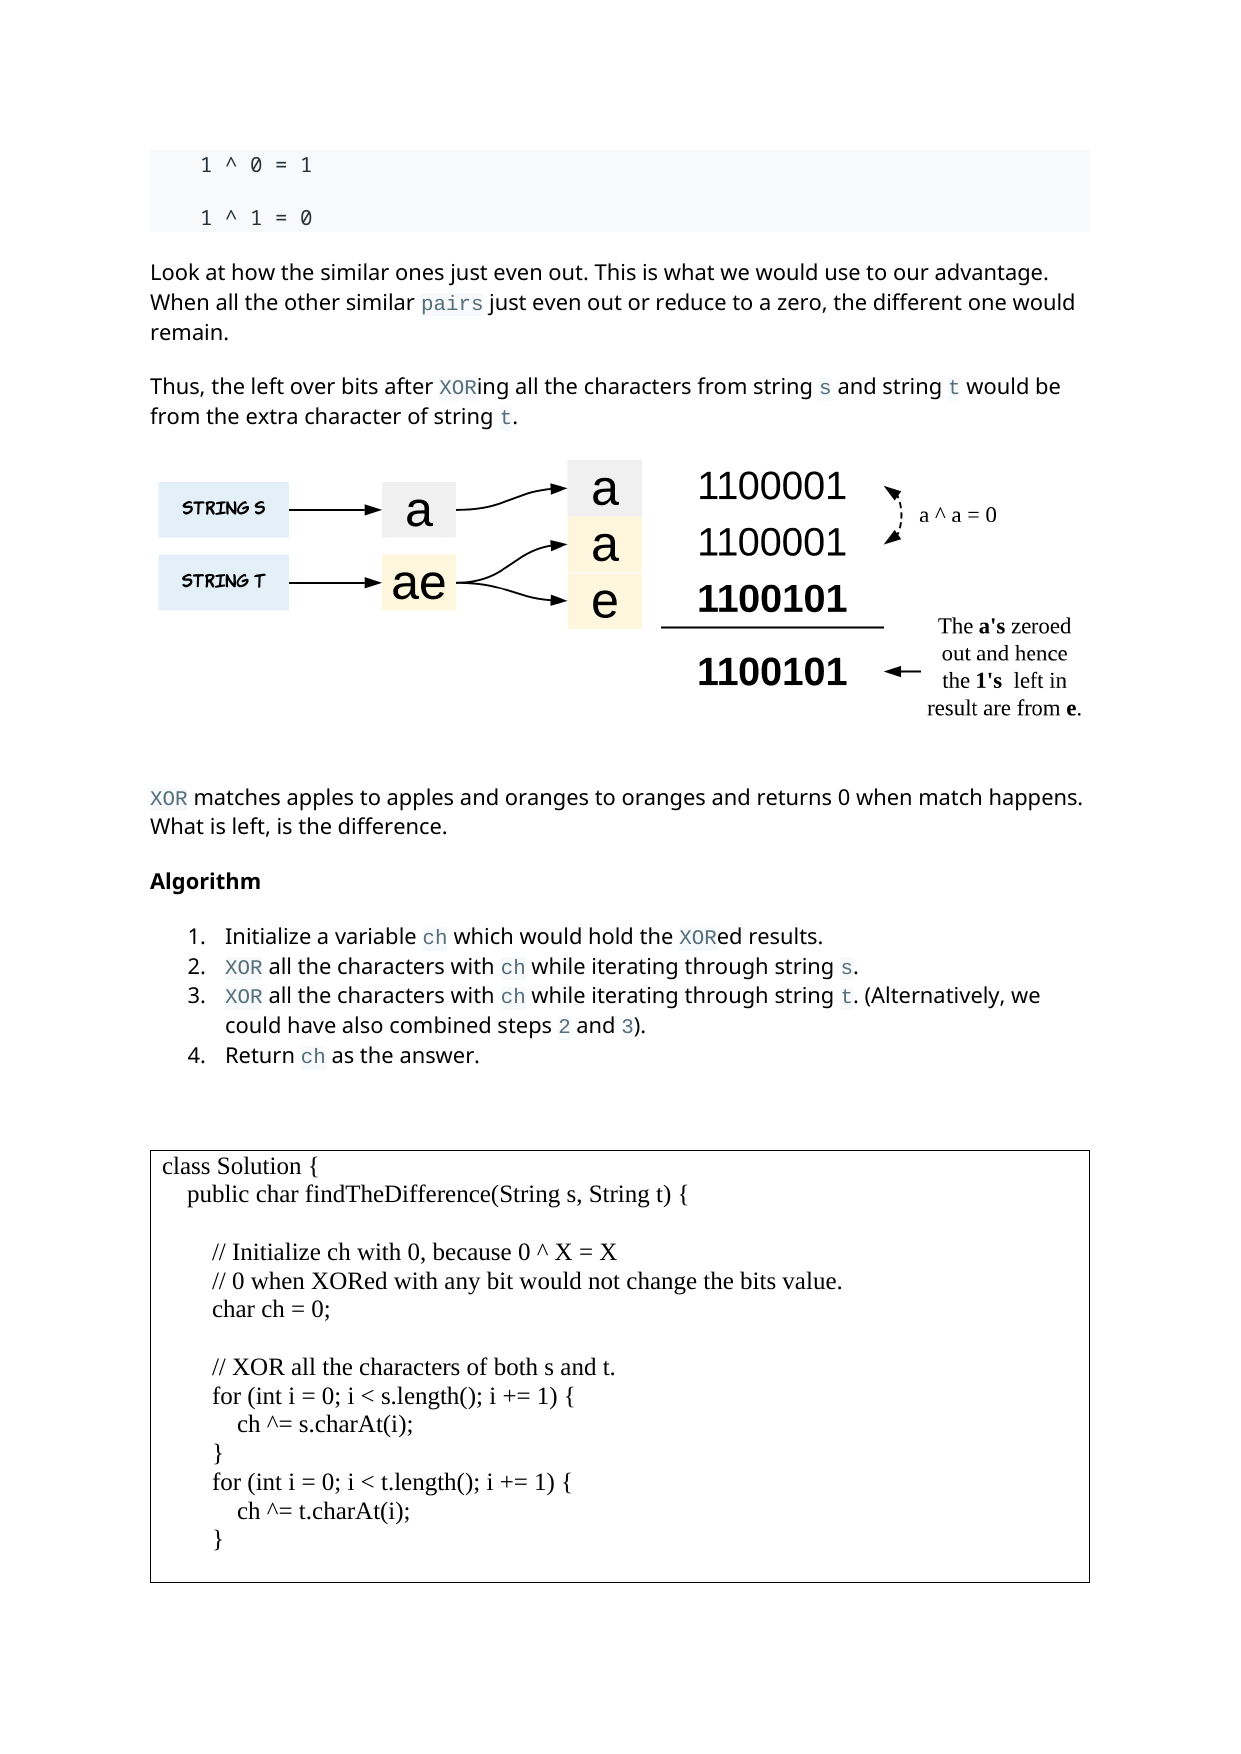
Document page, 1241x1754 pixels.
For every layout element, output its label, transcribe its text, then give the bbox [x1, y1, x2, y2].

text XOR matches apples to apples and oranges to oranges and returns 0 when match happens. What is left, is the difference. [150, 782, 1090, 841]
list XOR all the characters with ch while iterating through string s. [187, 951, 1090, 981]
list XOR all the characters with ch while iterating through string t. (Alternatively, we could have also combined steps 2 and 3). [187, 981, 1090, 1040]
list Initialize a variable ch which would hold the XORed results. [187, 921, 1090, 951]
picture [150, 455, 1091, 723]
text Algorithm [150, 866, 1090, 896]
text Thus, the left over bits after XORing all the characters from string s and string t would be from the extra character of string t. [150, 371, 1090, 431]
text 1 ^ 1 = 0 [150, 203, 1090, 232]
text 1 ^ 0 = 1 [150, 150, 1090, 178]
list Return ch as the answer. [187, 1040, 1090, 1070]
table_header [151, 1151, 1089, 1582]
text Look at how the similar ones just even out. This is what we would use to our advantage. When all the other similar pairs just even out or reduce to a zero, the different one would remain. [150, 257, 1090, 346]
